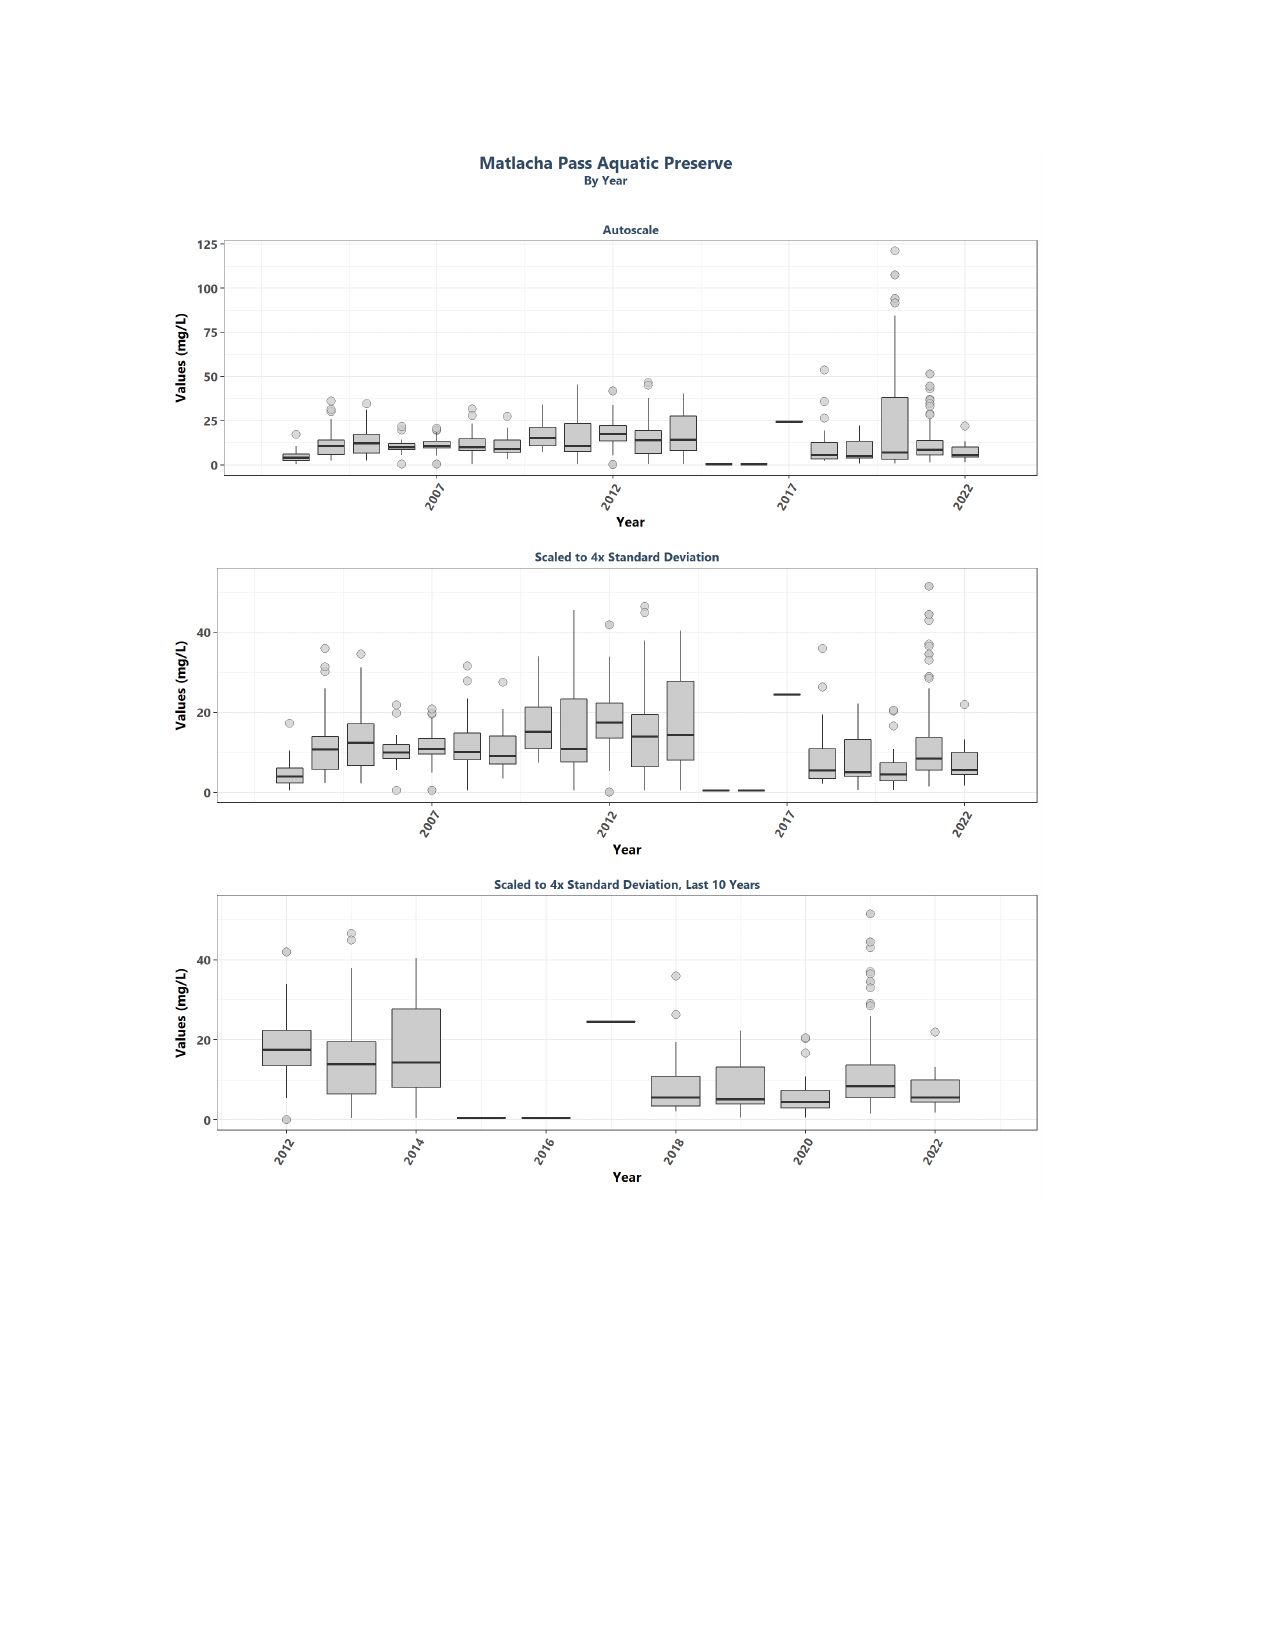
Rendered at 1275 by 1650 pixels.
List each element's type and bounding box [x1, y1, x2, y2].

picture [168, 150, 1044, 1200]
